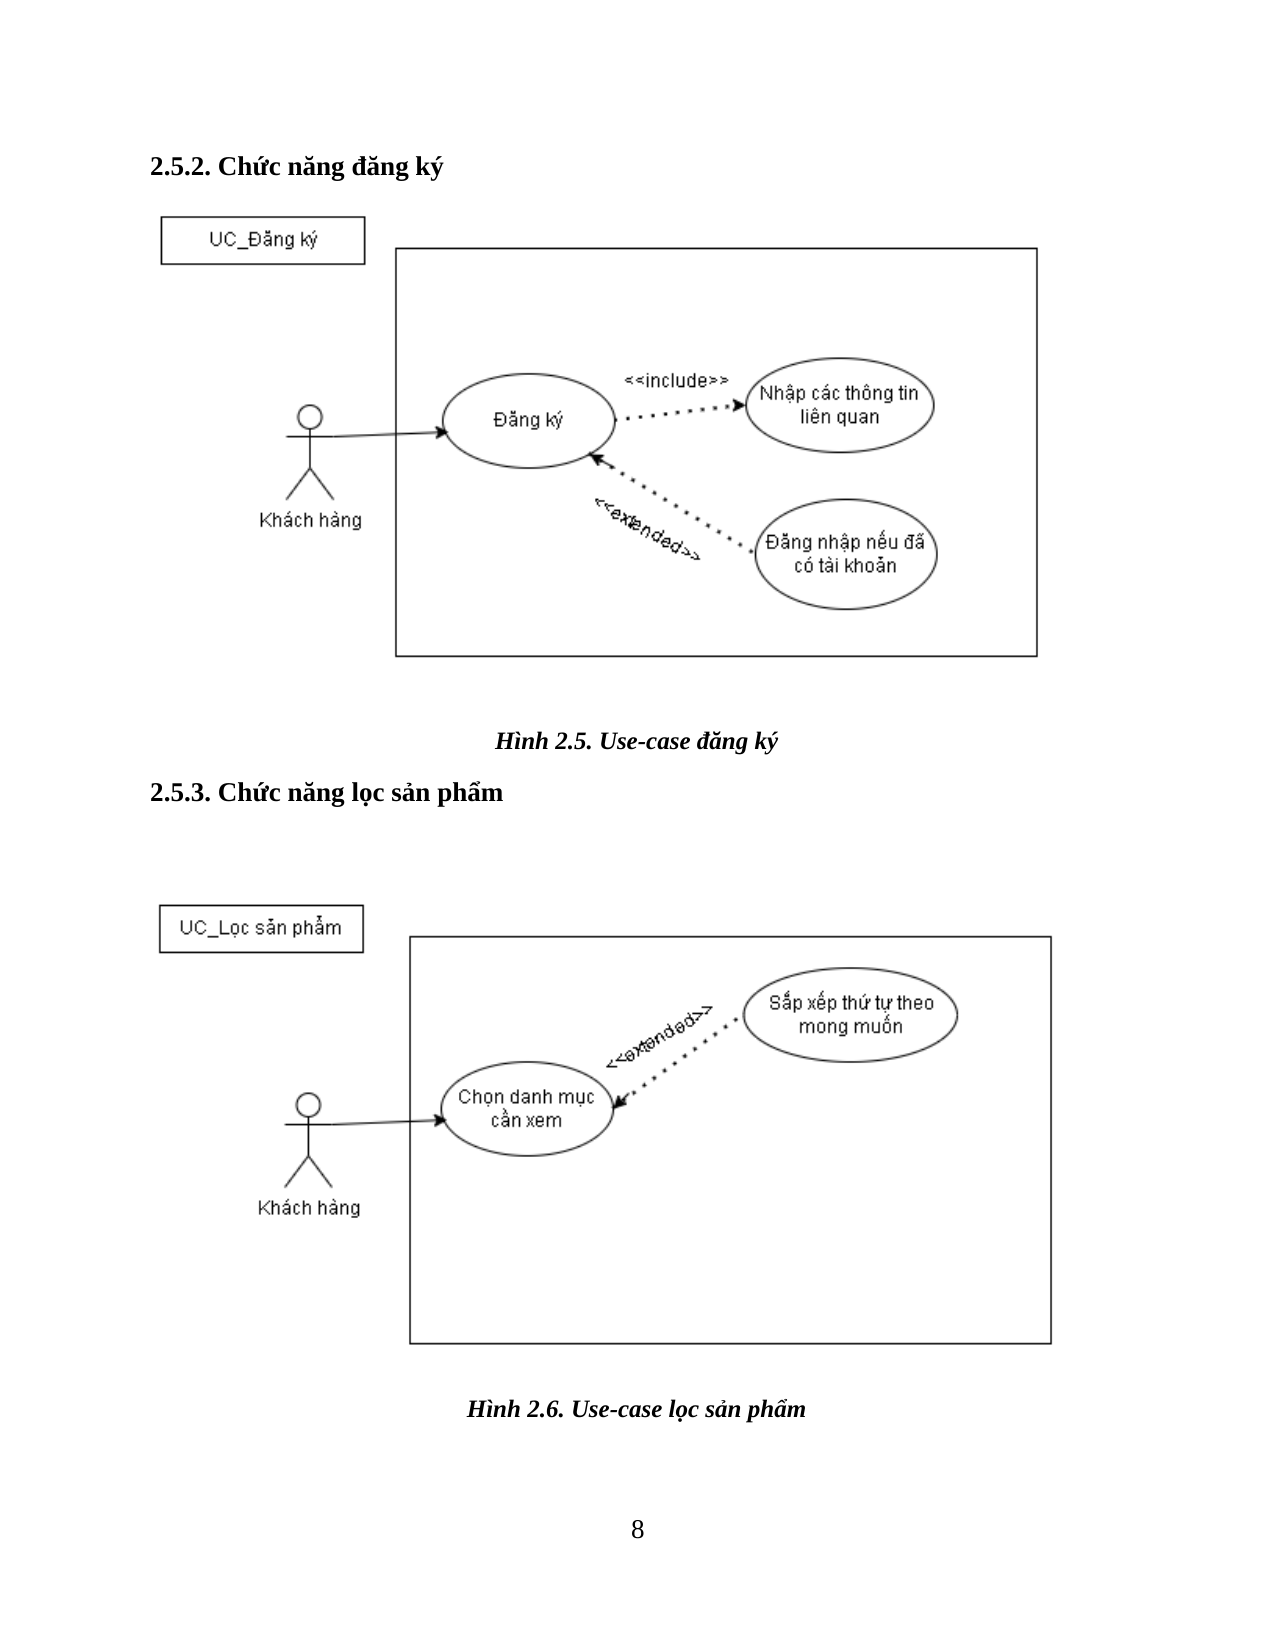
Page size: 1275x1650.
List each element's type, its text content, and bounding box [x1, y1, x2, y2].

subtitle 2.5.3. Chức năng lọc sản phẩm [150, 776, 1125, 807]
picture [150, 894, 1074, 1362]
text Hình 2.5. Use-case đăng ký [150, 726, 1125, 755]
subtitle 2.5.2. Chức năng đăng ký [150, 150, 1125, 181]
picture [150, 205, 1074, 695]
text Hình 2.6. Use-case lọc sản phẩm [150, 1394, 1125, 1422]
